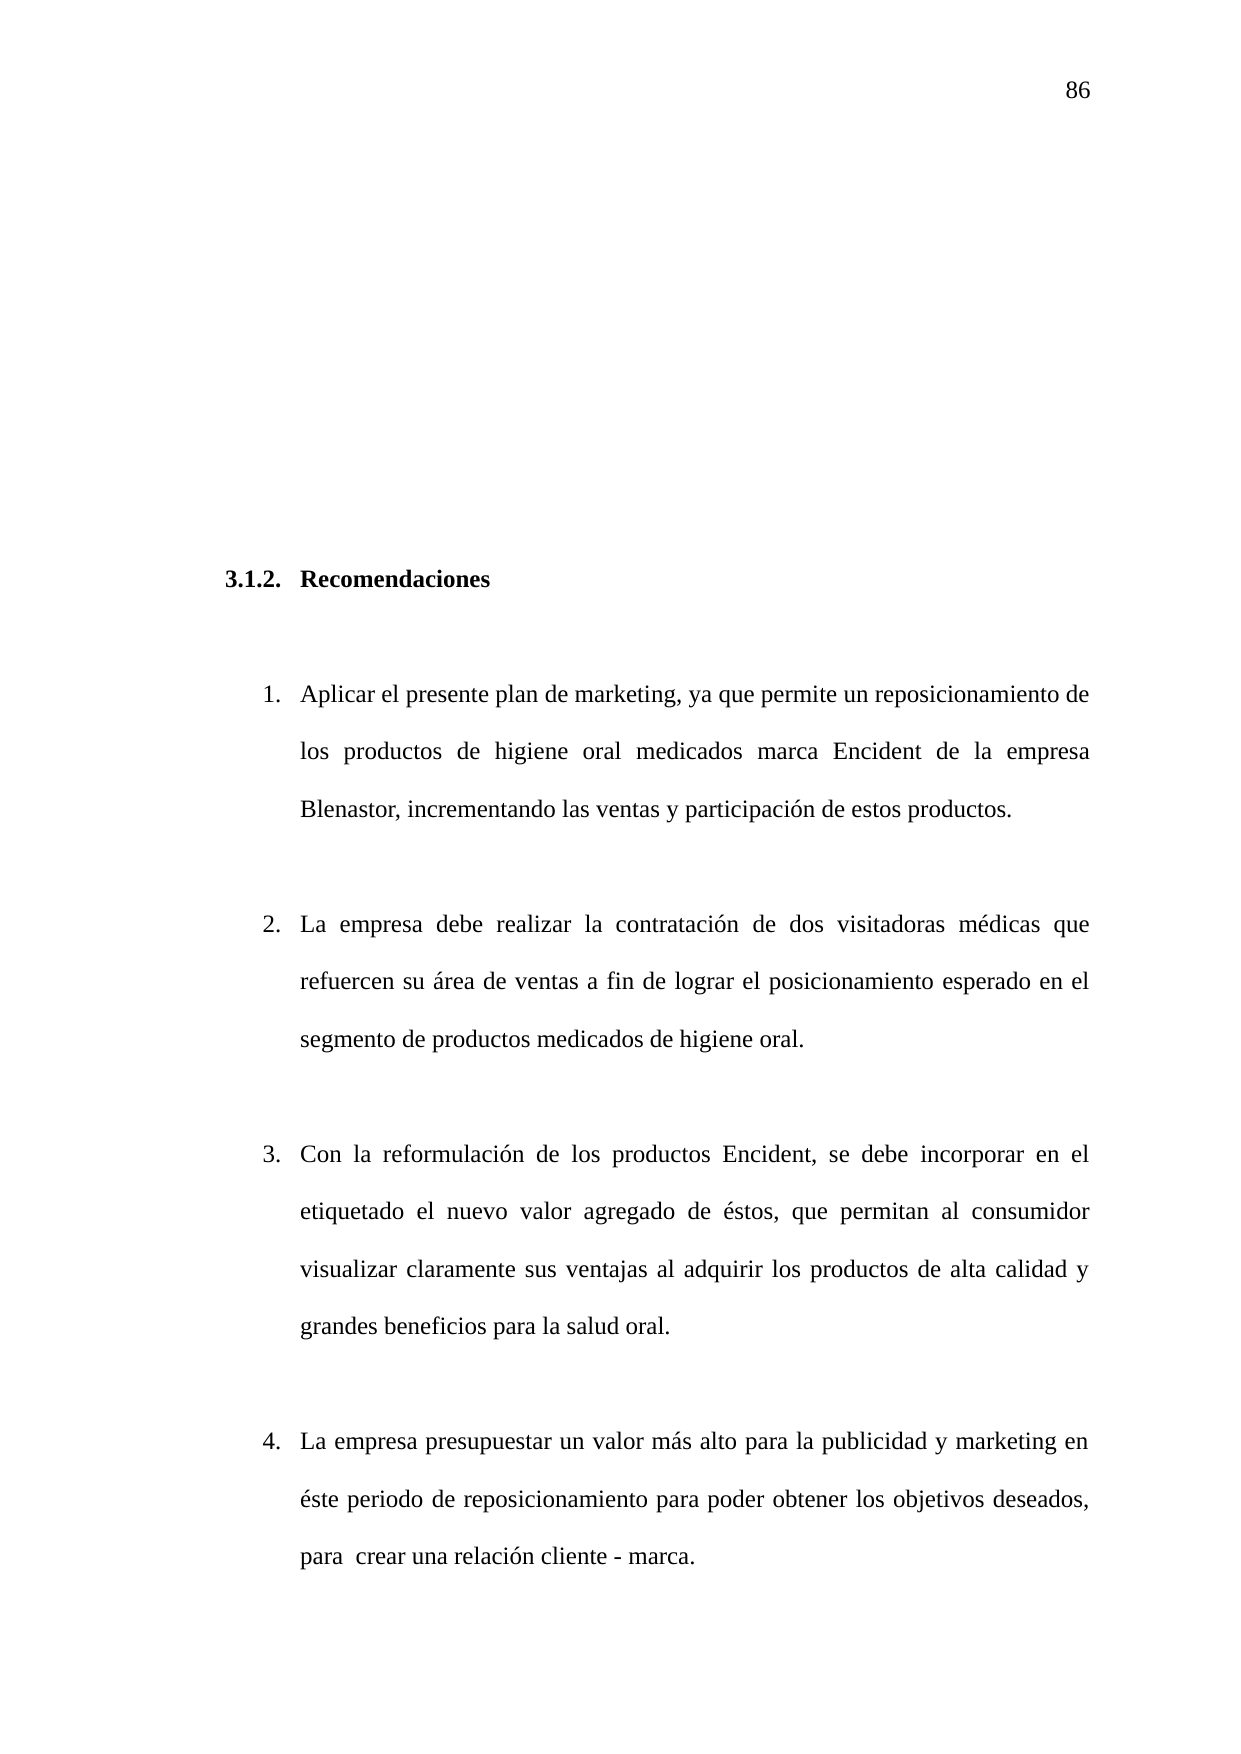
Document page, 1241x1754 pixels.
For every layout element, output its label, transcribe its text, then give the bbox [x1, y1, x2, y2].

list La empresa debe realizar la contratación de dos visitadoras médicas que refuercen su área de ventas a fin de lograr el posicionamiento esperado en el segmento de productos medicados de higiene oral. [262, 909, 1090, 1052]
list Con la reformulación de los productos Encident, se debe incorporar en el etiquetado el nuevo valor agregado de éstos, que permitan al consumidor visualizar claramente sus ventajas al adquirir los productos de alta calidad y grandes beneficios para la salud oral. [262, 1139, 1090, 1340]
subtitle Recomendaciones [225, 564, 1090, 592]
list La empresa presupuestar un valor más alto para la publicidad y marketing en éste periodo de reposicionamiento para poder obtener los objetivos deseados, para crear una relación cliente - marca. [262, 1426, 1090, 1570]
list Aplicar el presente plan de marketing, ya que permite un reposicionamiento de los productos de higiene oral medicados marca Encident de la empresa Blenastor, incrementando las ventas y participación de estos productos. [262, 679, 1090, 822]
